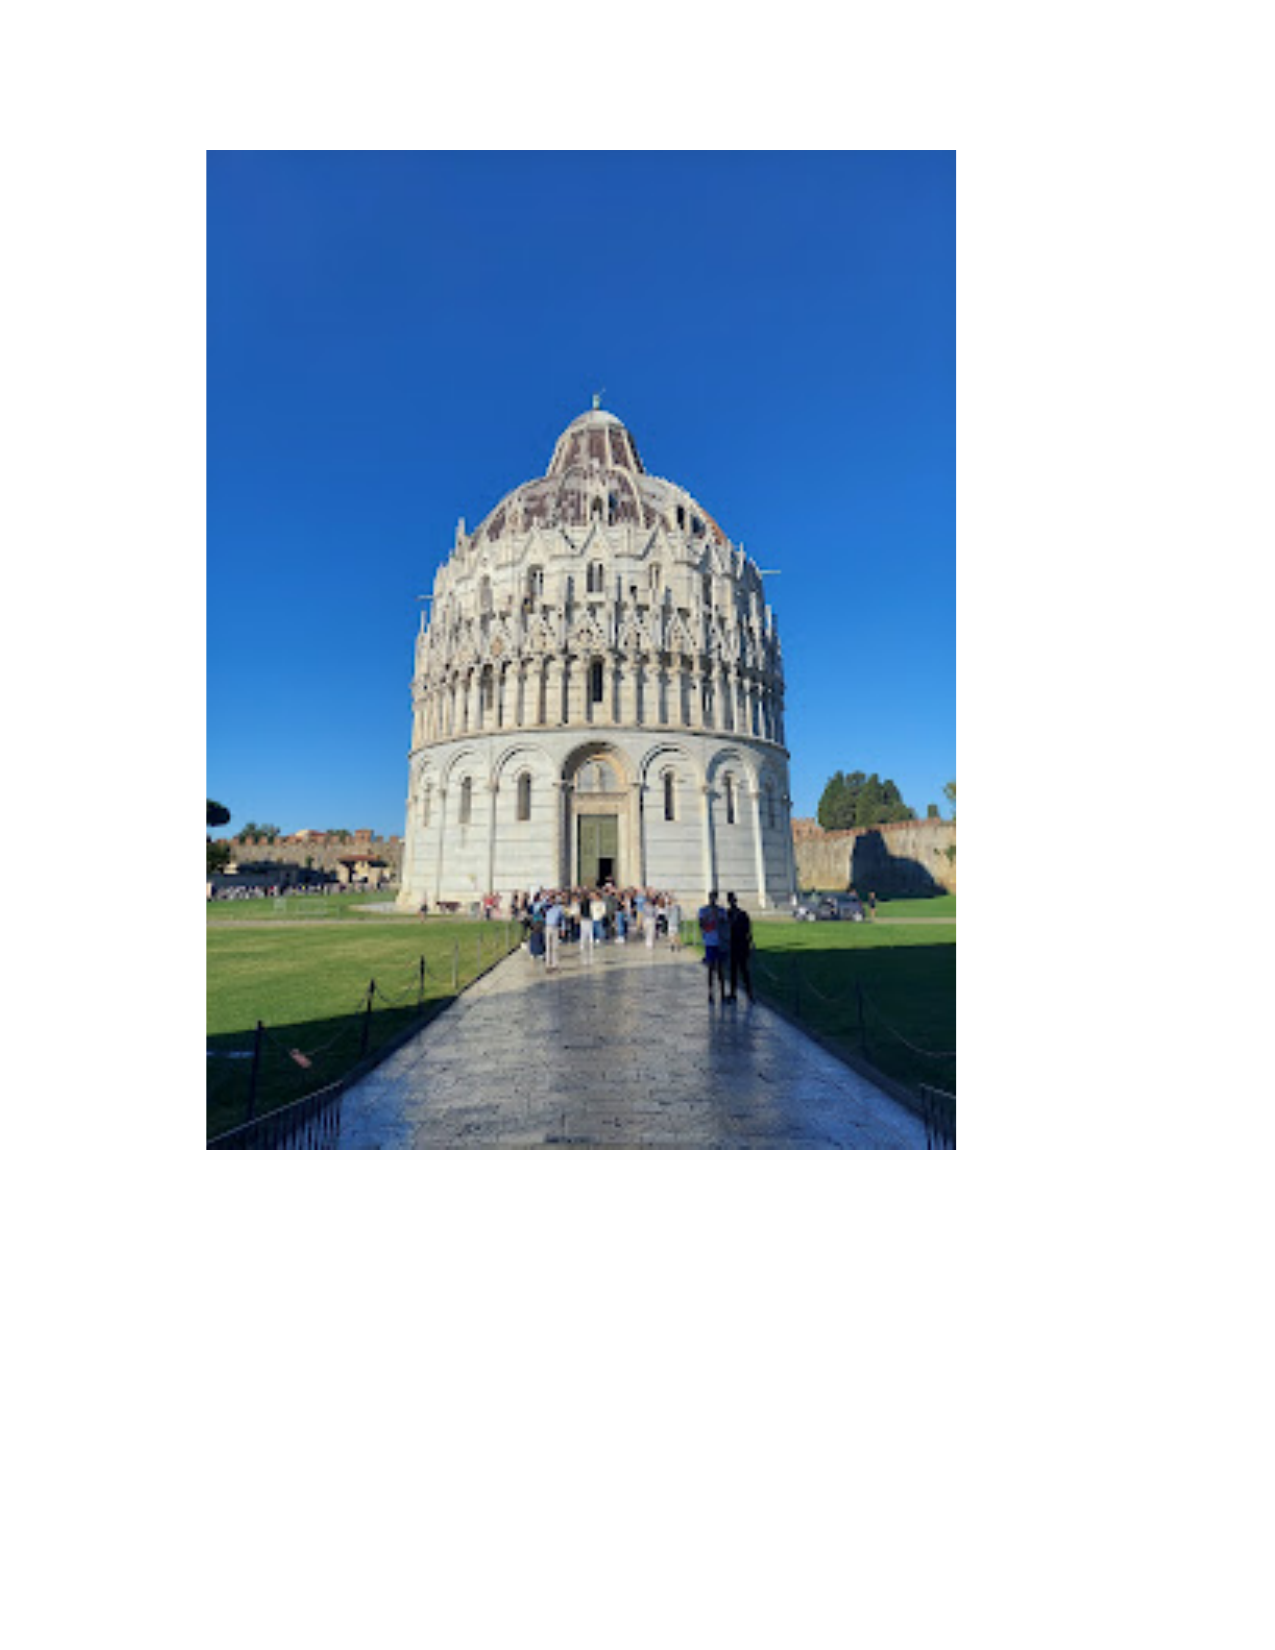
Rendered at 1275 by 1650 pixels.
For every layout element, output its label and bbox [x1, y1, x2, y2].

picture [206, 150, 957, 1150]
